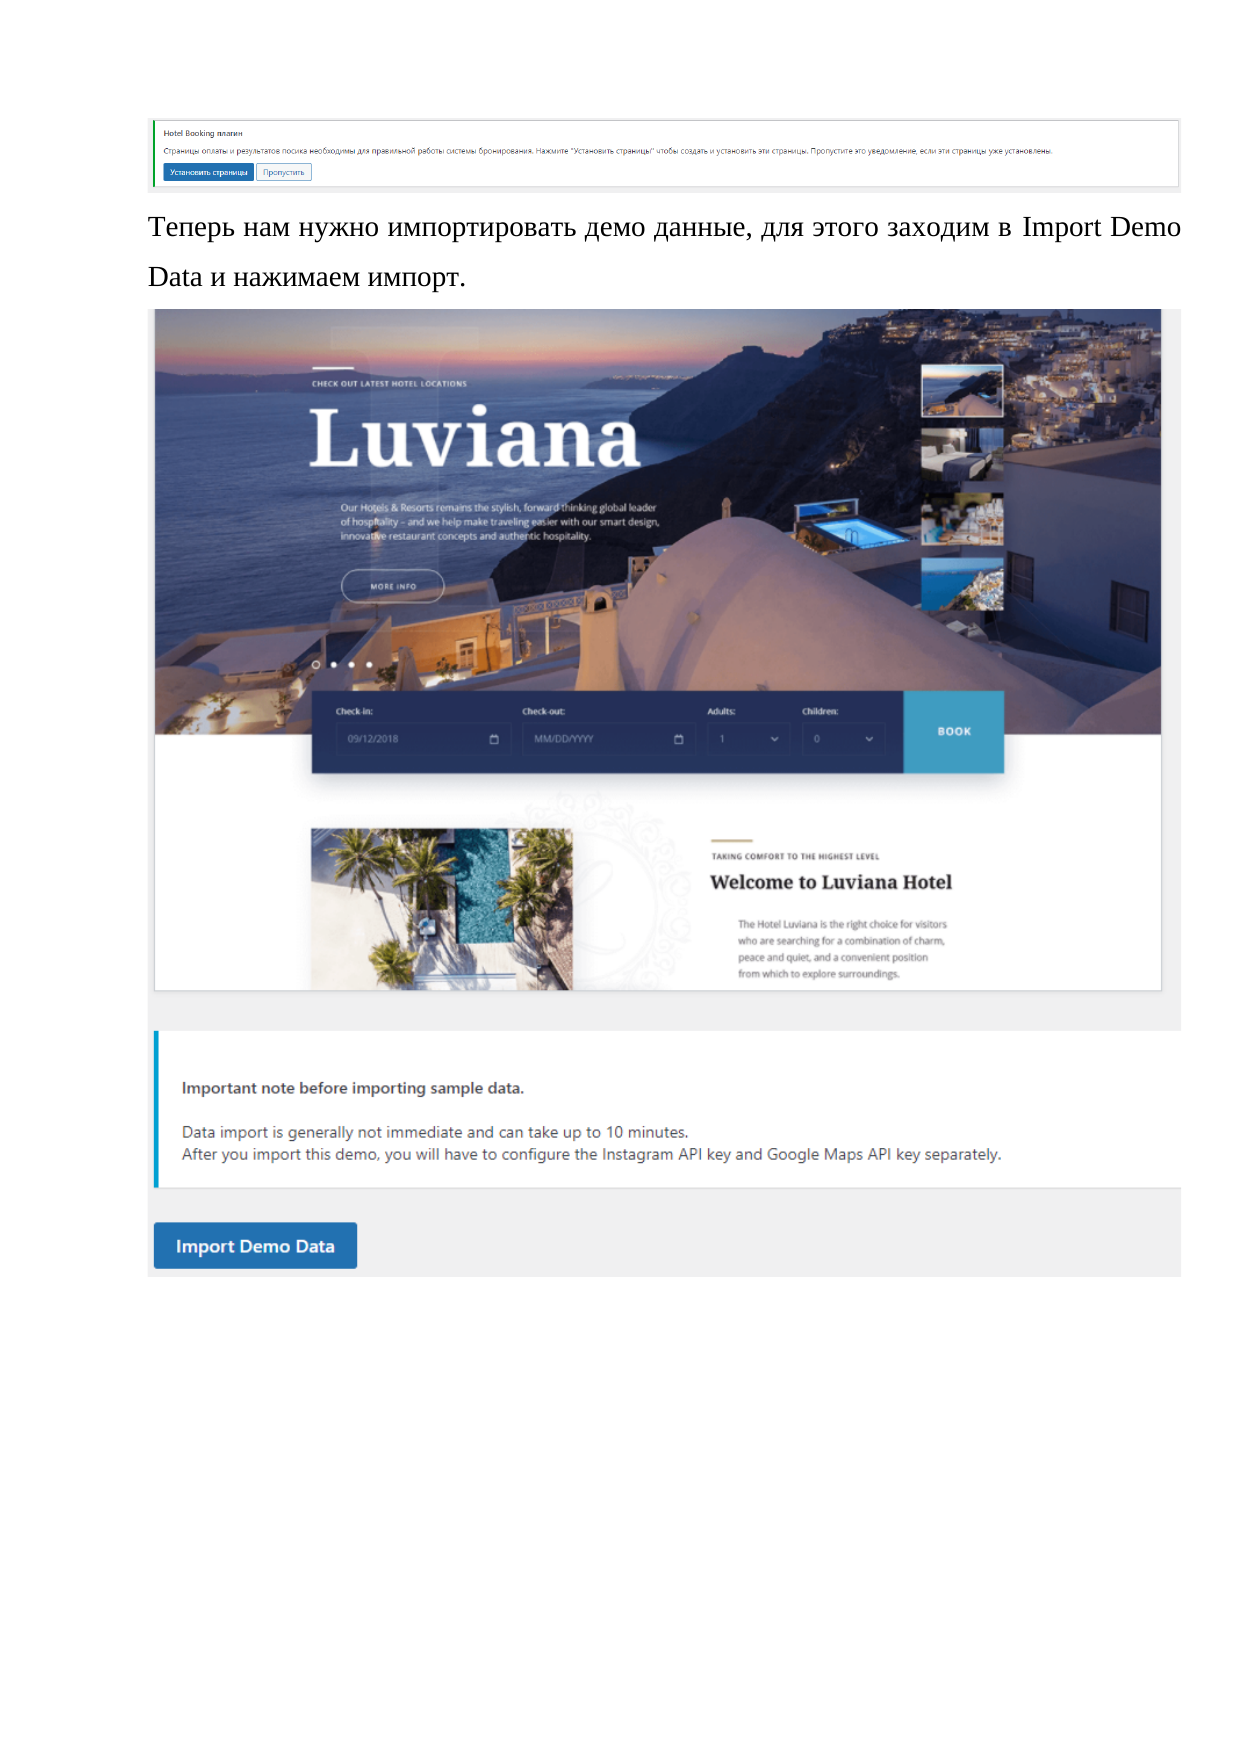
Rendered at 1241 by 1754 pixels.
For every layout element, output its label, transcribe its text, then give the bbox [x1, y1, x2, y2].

text Теперь нам нужно импортировать демо данные, для этого заходим в Import Demo Data и нажимаем импорт. [148, 209, 1181, 293]
picture [147, 309, 1182, 1277]
picture [147, 118, 1182, 193]
